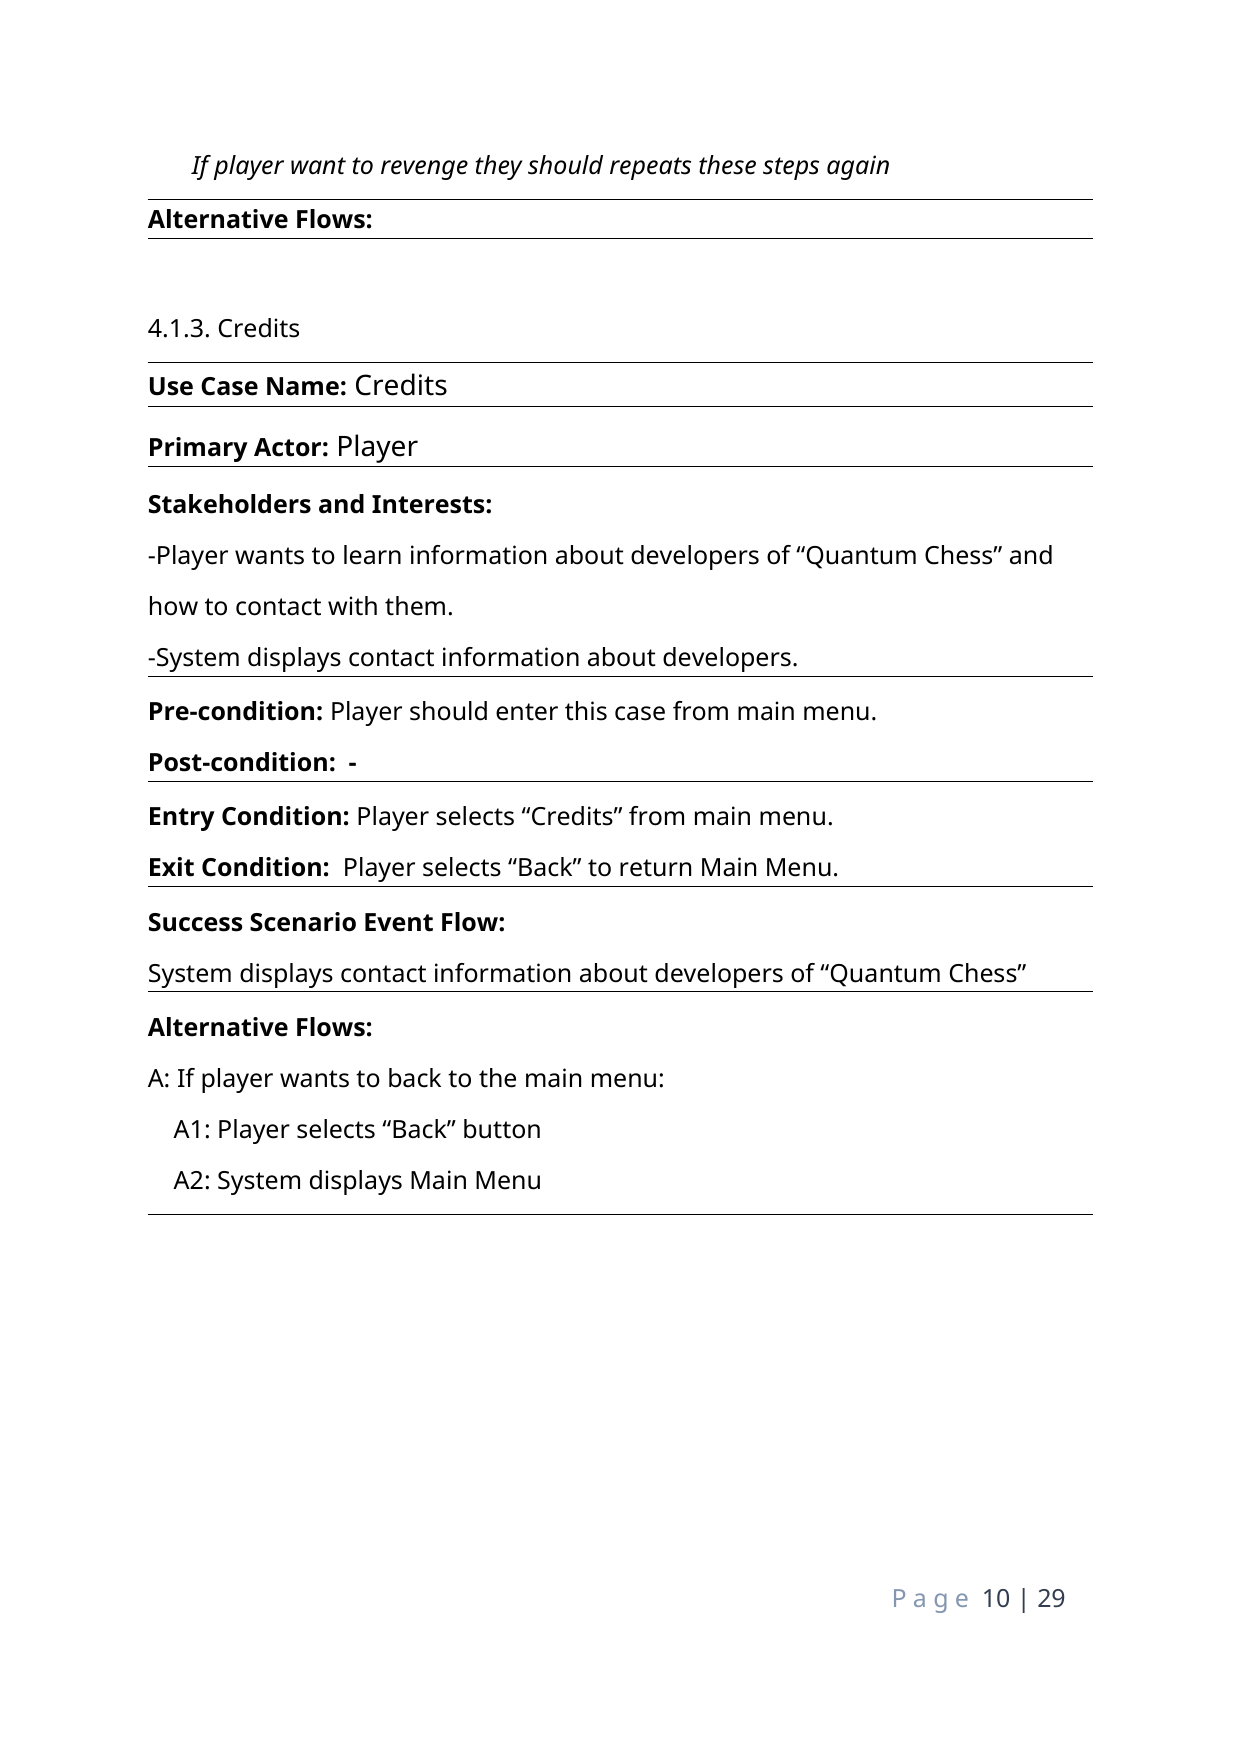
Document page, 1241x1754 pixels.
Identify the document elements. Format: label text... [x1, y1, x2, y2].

text A1: Player selects “Back” button [148, 1112, 1093, 1146]
text Primary Actor: Player [148, 426, 1093, 466]
text Success Scenario Event Flow: [148, 904, 1093, 938]
text -Player wants to learn information about developers of “Quantum Chess” and how to contact with them. [148, 538, 1093, 623]
text System displays contact information about developers of “Quantum Chess” [148, 955, 1093, 991]
text Use Case Name: Credits [148, 363, 1093, 406]
subtitle 4.1.3. Credits [148, 311, 1093, 345]
text Stakeholders and Interests: [148, 487, 1093, 521]
text A: If player wants to back to the main menu: [148, 1061, 1093, 1094]
text Pre-condition: Player should enter this case from main menu. [148, 694, 1093, 728]
text Alternative Flows: [148, 200, 1093, 238]
text If player want to revenge they should repeats these steps again [185, 148, 1093, 182]
text Exit Condition: Player selects “Back” to return Main Menu. [148, 850, 1093, 886]
text Alternative Flows: [148, 1009, 1093, 1043]
text -System displays contact information about developers. [148, 640, 1093, 676]
text Post-condition: - [148, 745, 1093, 781]
text A2: System displays Main Menu [148, 1163, 1093, 1197]
text Entry Condition: Player selects “Credits” from main menu. [148, 799, 1093, 833]
